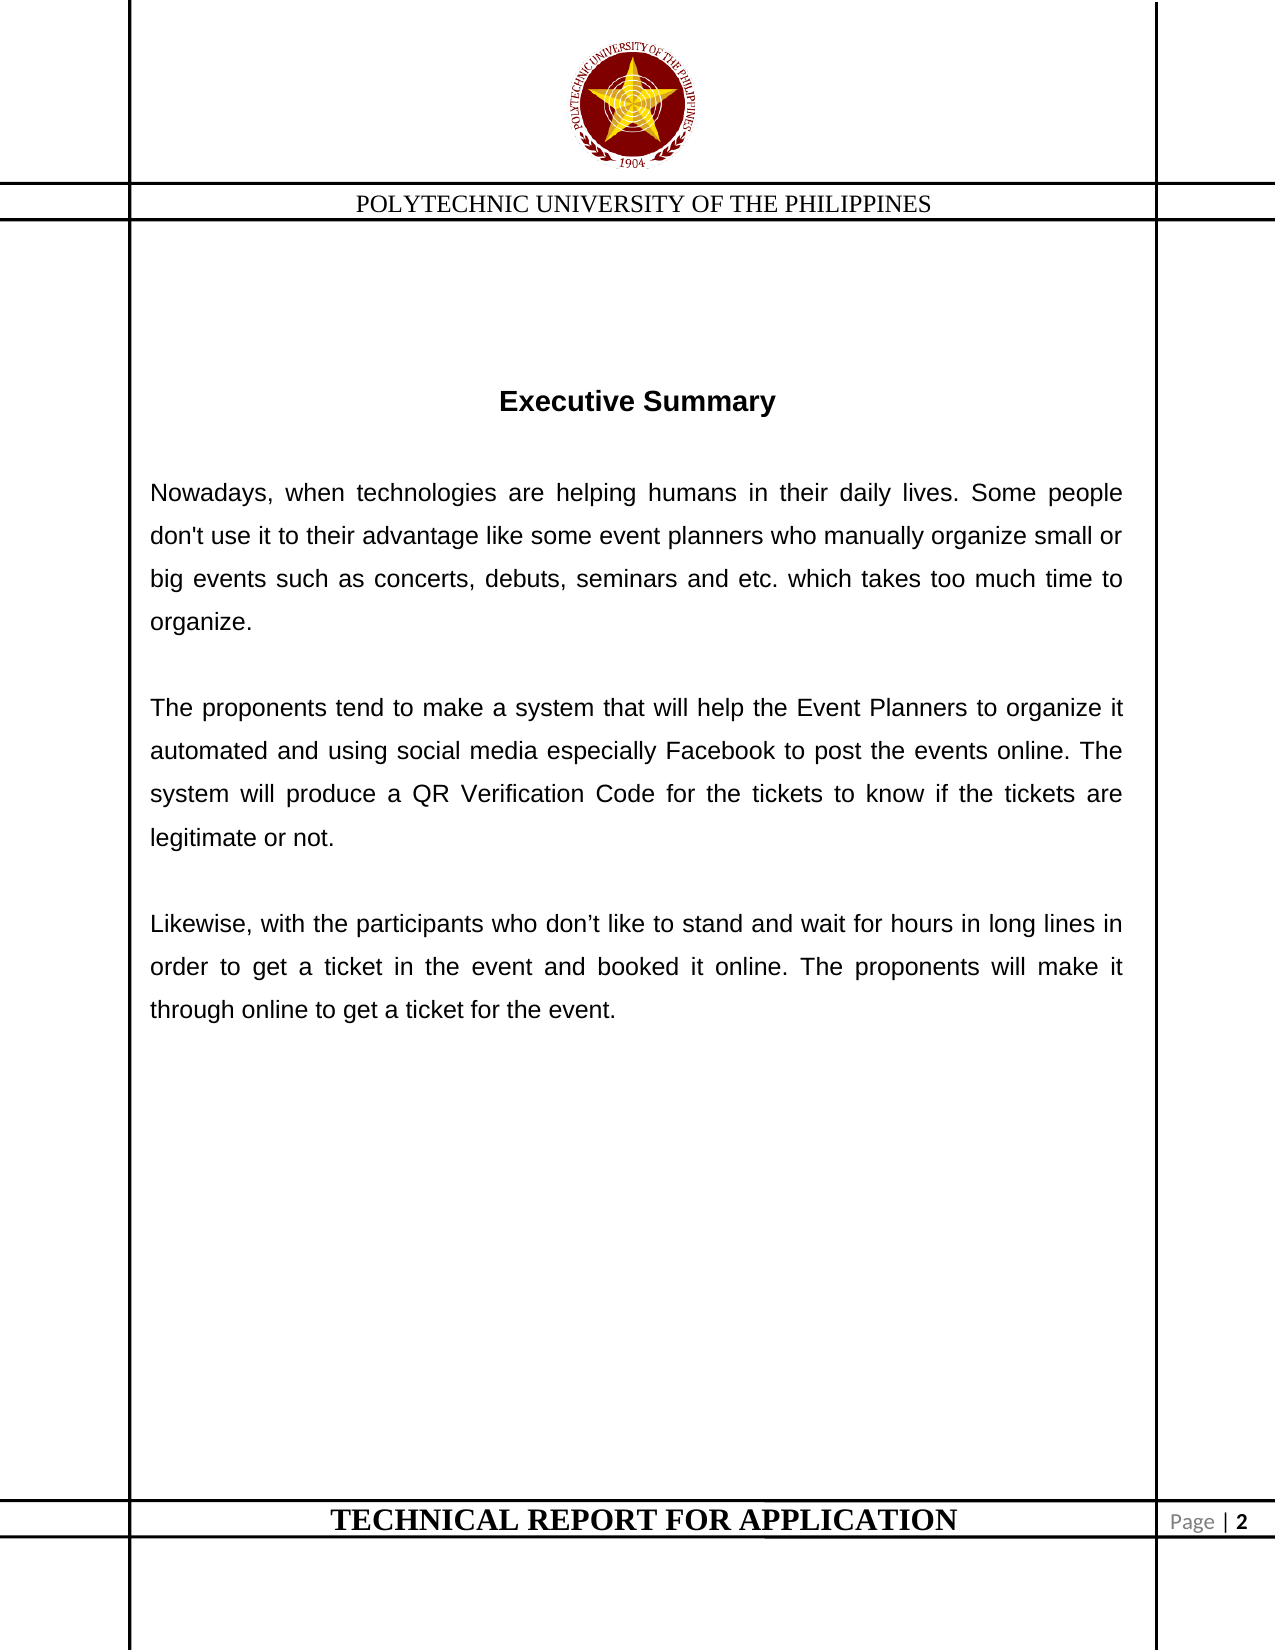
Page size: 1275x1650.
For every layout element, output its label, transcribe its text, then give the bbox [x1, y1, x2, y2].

text Executive Summary [150, 384, 1125, 418]
text The proponents tend to make a system that will help the Event Planners to organize it automated and using social media especially Facebook to post the events online. The system will produce a QR Verification Code for the tickets to know if the tickets are legitimate or not. [150, 693, 1125, 851]
text Likewise, with the participants who don’t like to stand and wait for hours in long lines in order to get a ticket in the event and booked it online. The proponents will make it through online to get a ticket for the event. [150, 909, 1125, 1024]
picture [567, 40, 696, 169]
text Nowadays, when technologies are helping humans in their daily lives. Some people don't use it to their advantage like some event planners who manually organize small or big events such as concerts, debuts, seminars and etc. which takes too much time to organize. [150, 477, 1125, 636]
